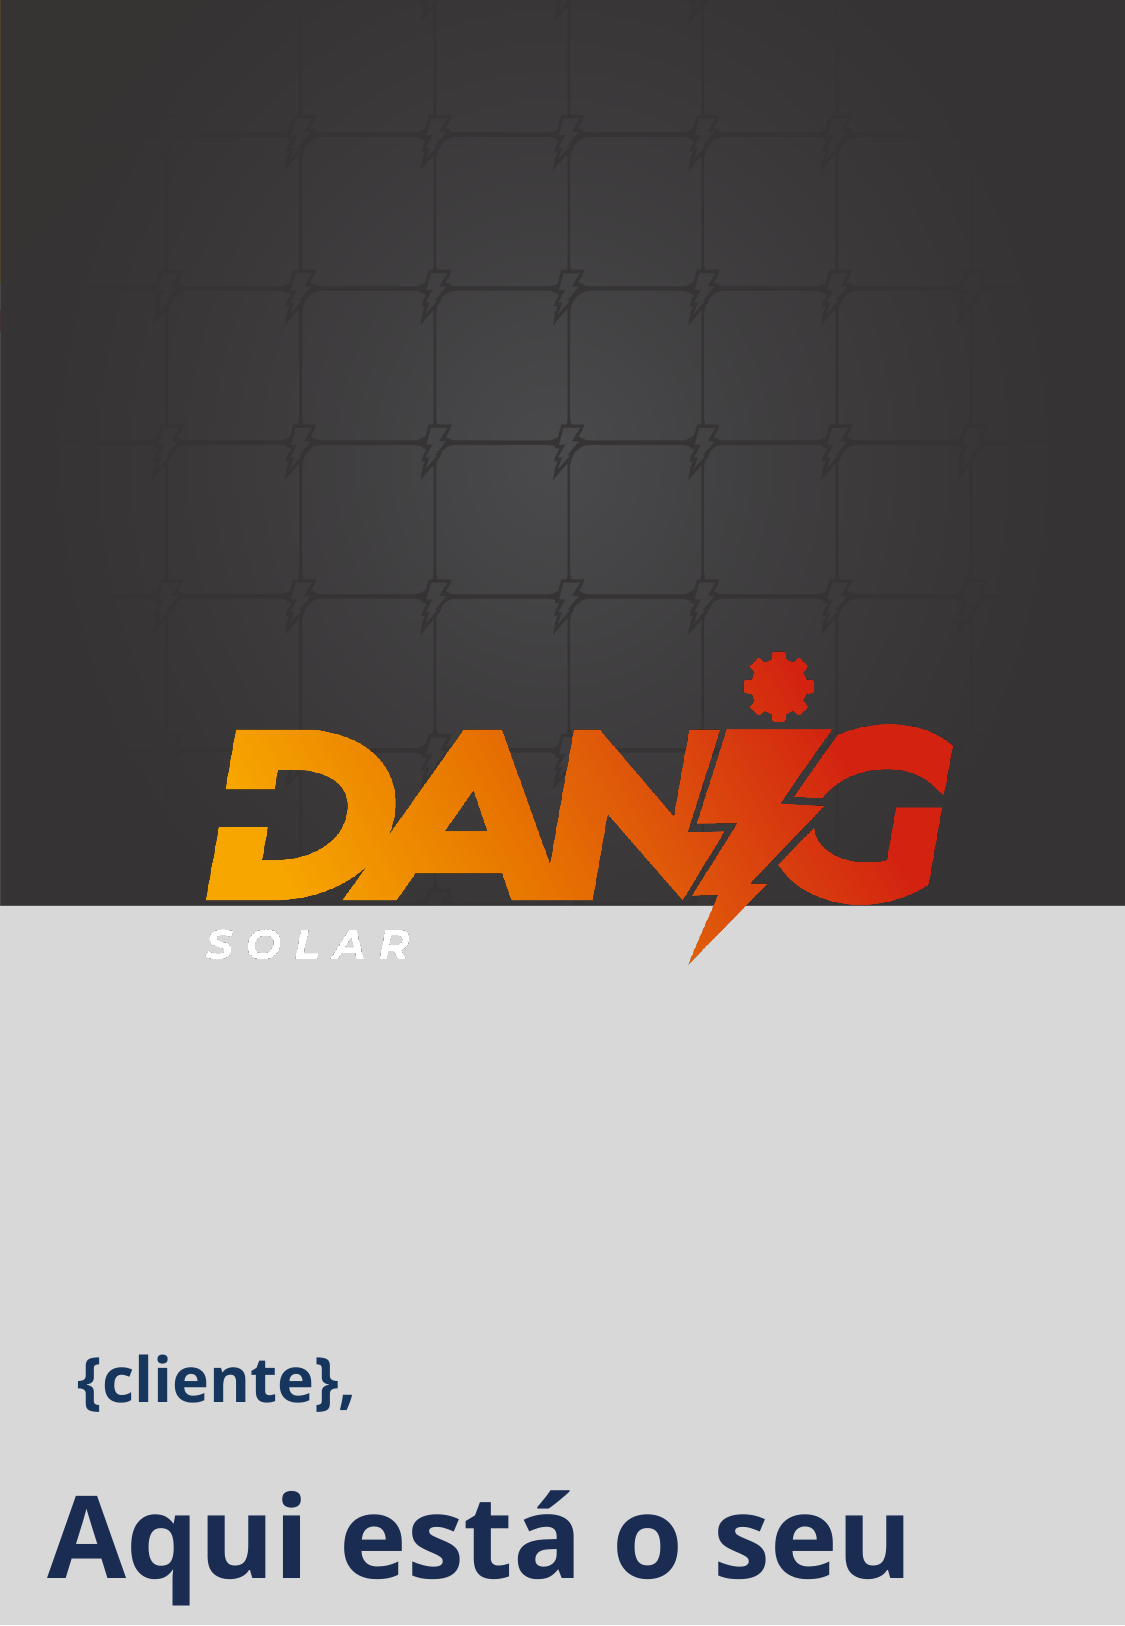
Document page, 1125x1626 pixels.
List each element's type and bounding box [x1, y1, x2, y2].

picture [0, 0, 1125, 979]
